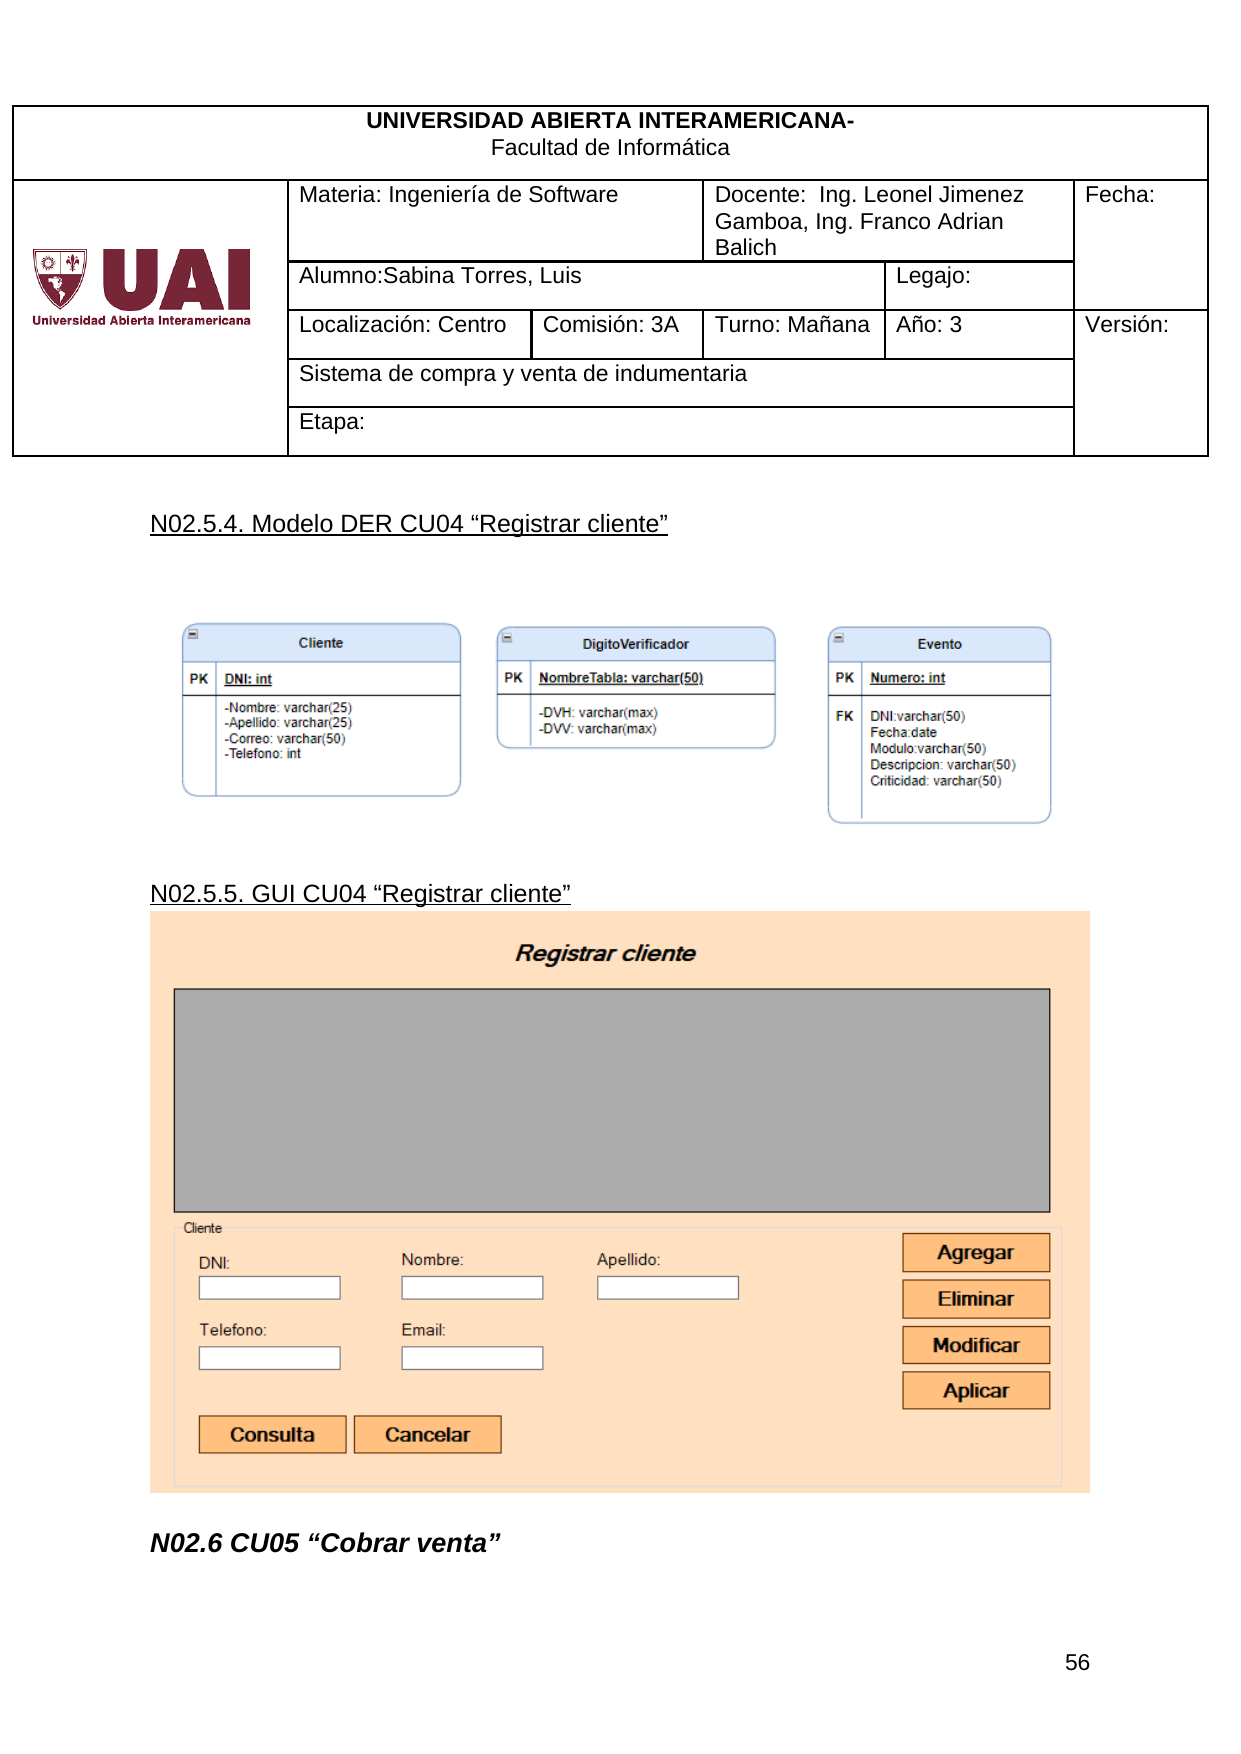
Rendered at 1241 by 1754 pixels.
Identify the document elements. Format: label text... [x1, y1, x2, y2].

picture [150, 572, 1091, 875]
picture [150, 911, 1091, 1493]
picture [23, 234, 258, 337]
subtitle N02.5.5. GUI CU04 “Registrar cliente” [150, 879, 1090, 907]
subtitle N02.5.4. Modelo DER CU04 “Registrar cliente” [150, 509, 1090, 538]
subtitle N02.6 CU05 “Cobrar venta” [150, 1527, 1090, 1558]
